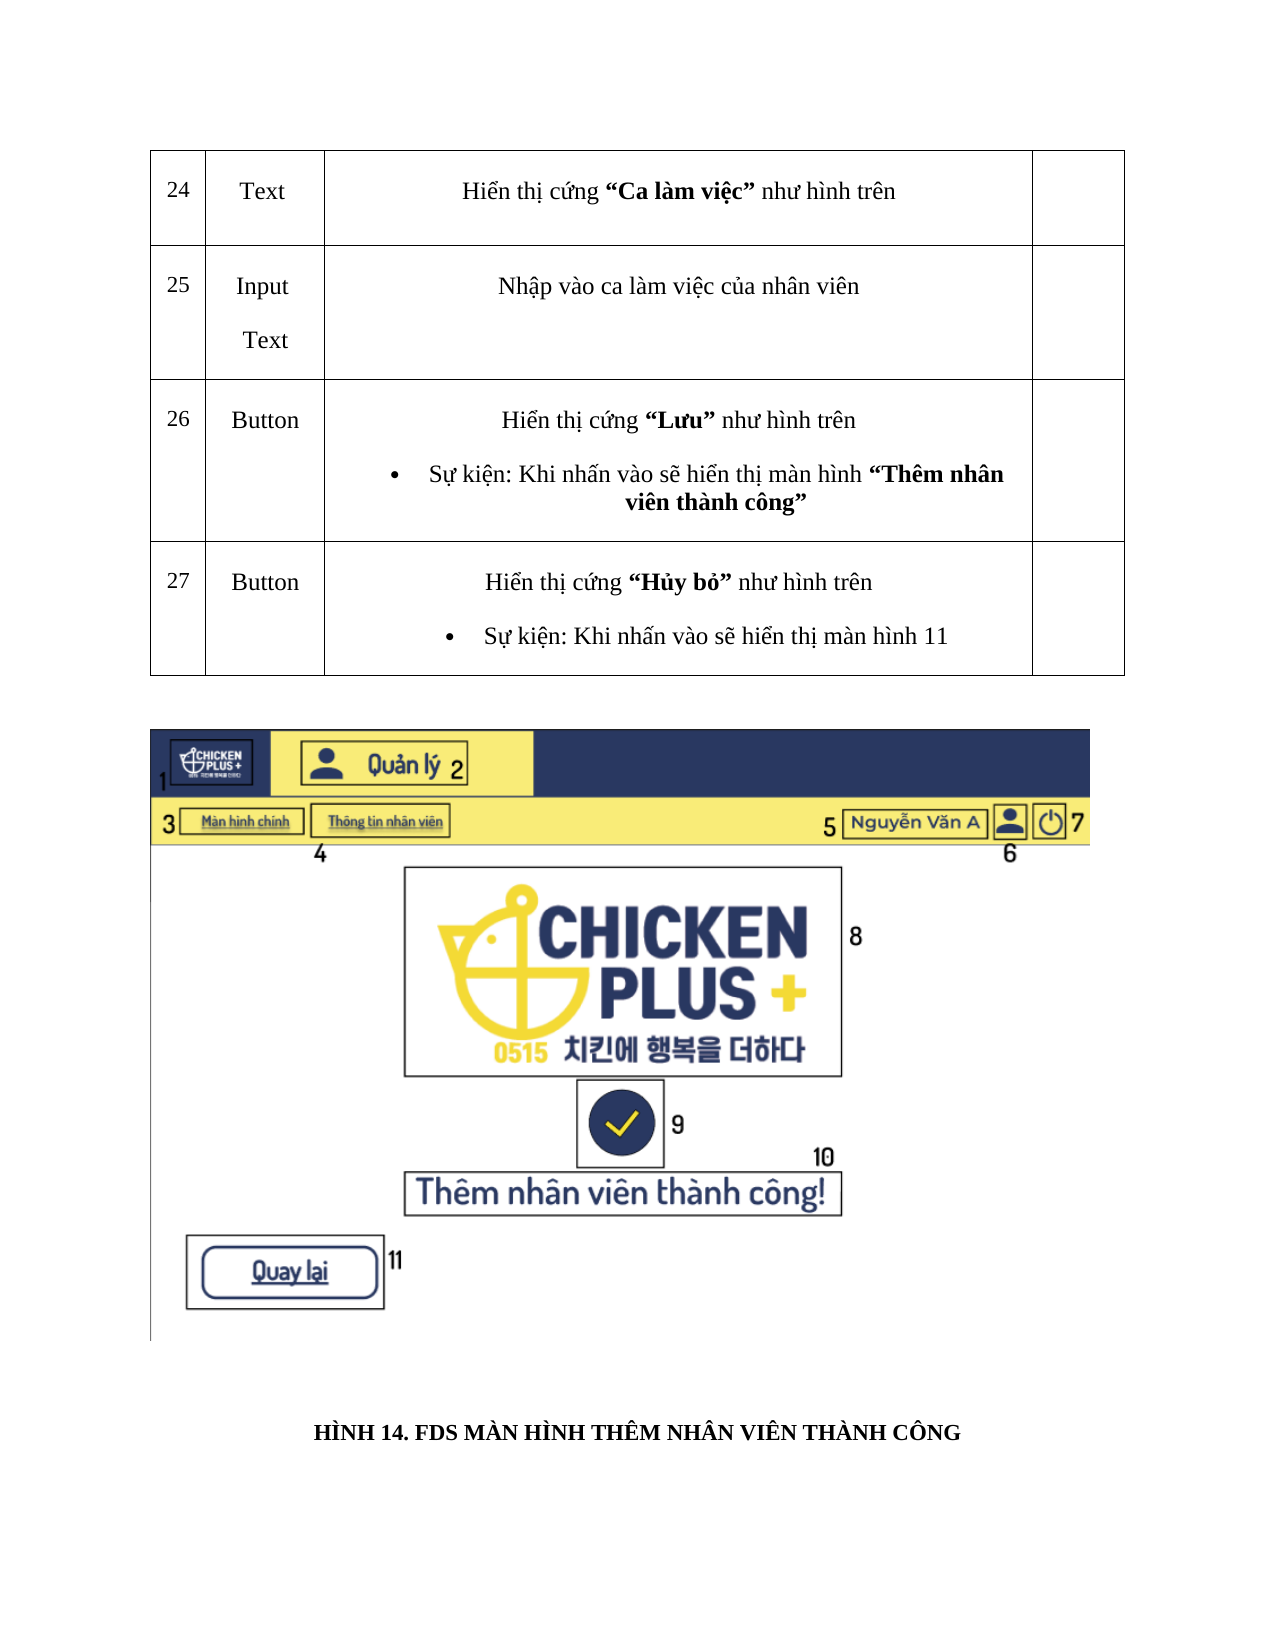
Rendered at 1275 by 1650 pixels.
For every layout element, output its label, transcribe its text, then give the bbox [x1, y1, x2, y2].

table_cell 25 [151, 246, 205, 379]
table_cell Button [206, 542, 324, 675]
table_cell [1033, 246, 1124, 379]
table_cell 24 [151, 151, 205, 245]
table_cell Hiển thị cứng “Hủy bỏ” như hình trên Sự kiện: Khi nhấn vào sẽ hiển thị màn hình 11 [325, 542, 1032, 675]
text HÌNH 14. FDS MÀN HÌNH THÊM NHÂN VIÊN THÀNH CÔNG [150, 1419, 1125, 1446]
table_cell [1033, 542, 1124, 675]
picture [150, 729, 1090, 1341]
table_cell Input Text [206, 246, 324, 379]
table_cell [1033, 380, 1124, 541]
table_cell Hiển thị cứng “Ca làm việc” như hình trên [325, 151, 1032, 245]
table_cell [1033, 151, 1124, 245]
table_cell 26 [151, 380, 205, 541]
table_cell Nhập vào ca làm việc của nhân viên [325, 246, 1032, 379]
table_cell Text [206, 151, 324, 245]
table_cell Button [206, 380, 324, 541]
table_cell 27 [151, 542, 205, 675]
table_cell Hiển thị cứng “Lưu” như hình trên Sự kiện: Khi nhấn vào sẽ hiển thị màn hình “Thêm nhân viên thành công” [325, 380, 1032, 541]
